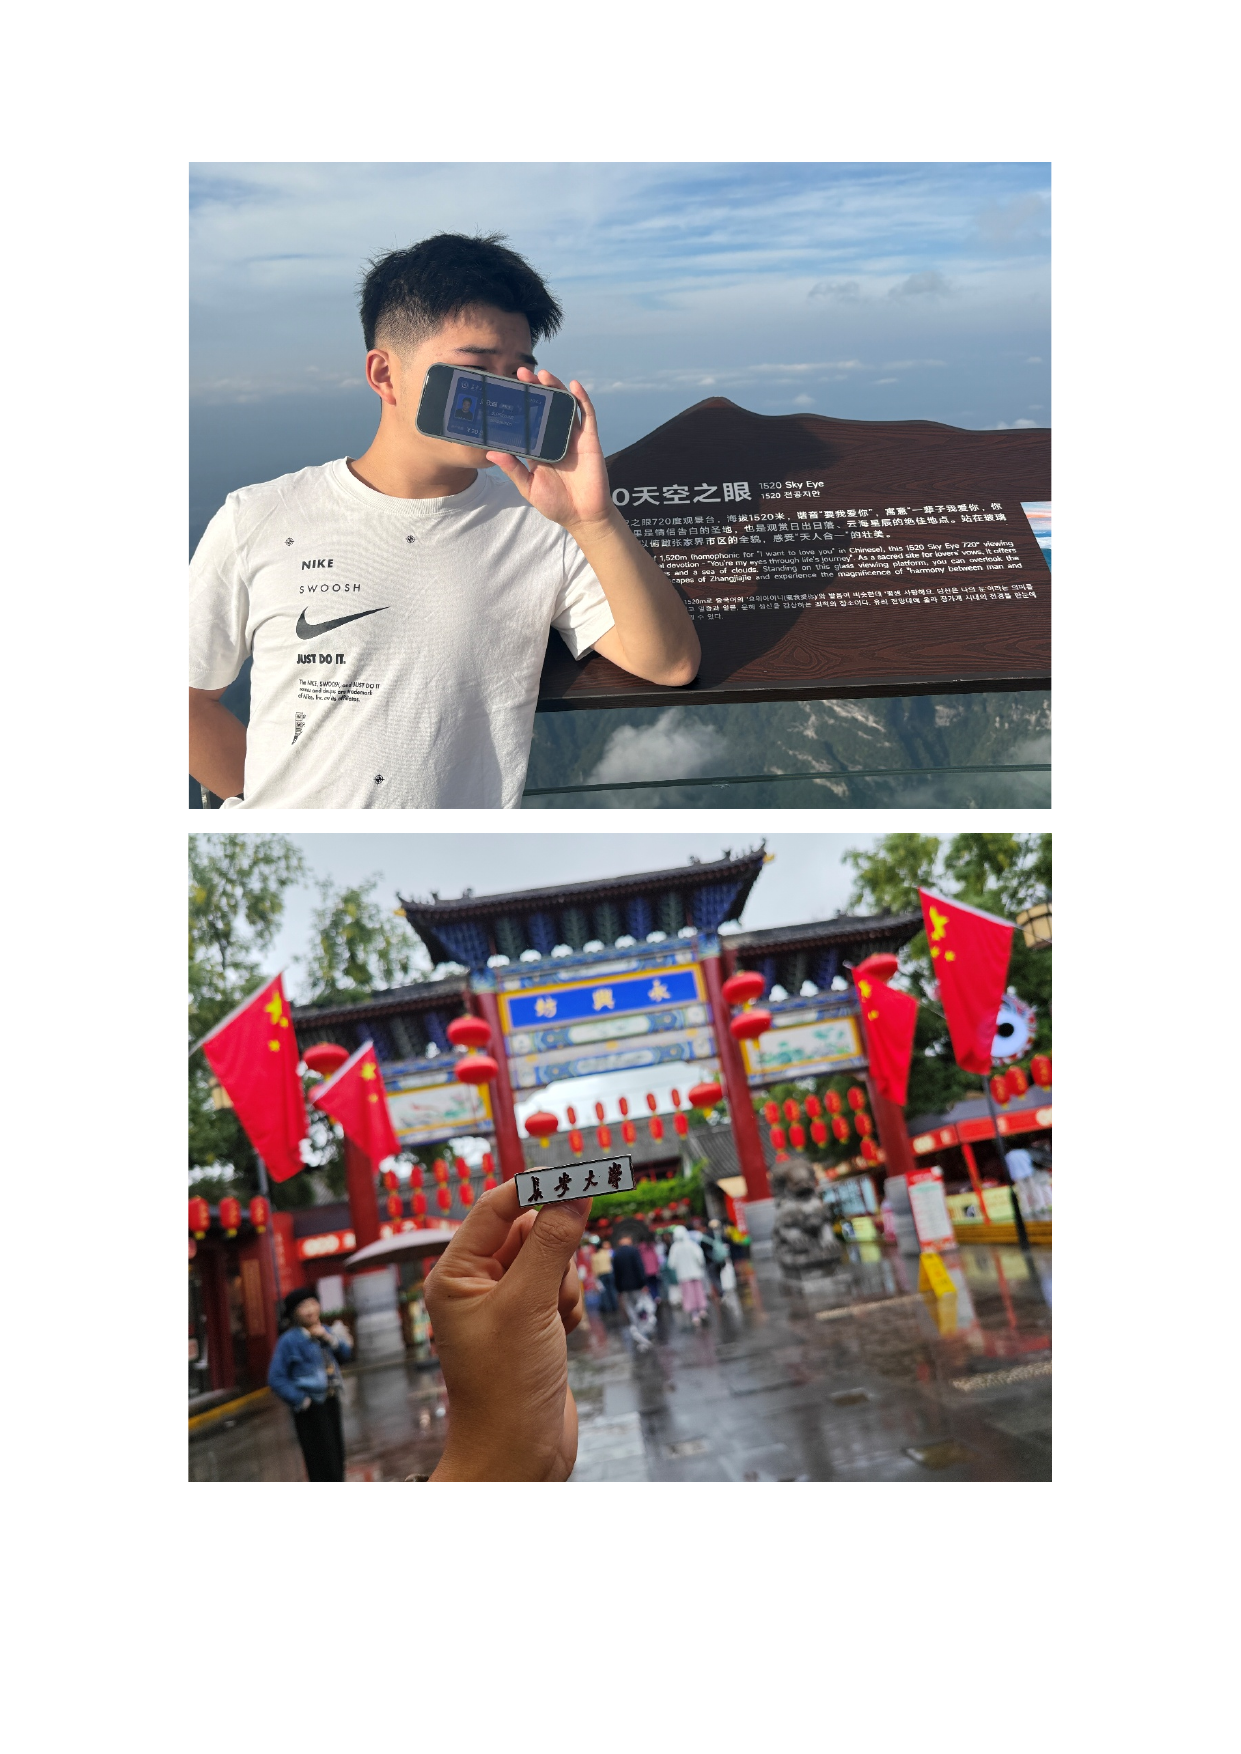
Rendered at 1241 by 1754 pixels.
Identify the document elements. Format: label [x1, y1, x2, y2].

picture [188, 833, 1052, 1482]
picture [188, 162, 1052, 809]
